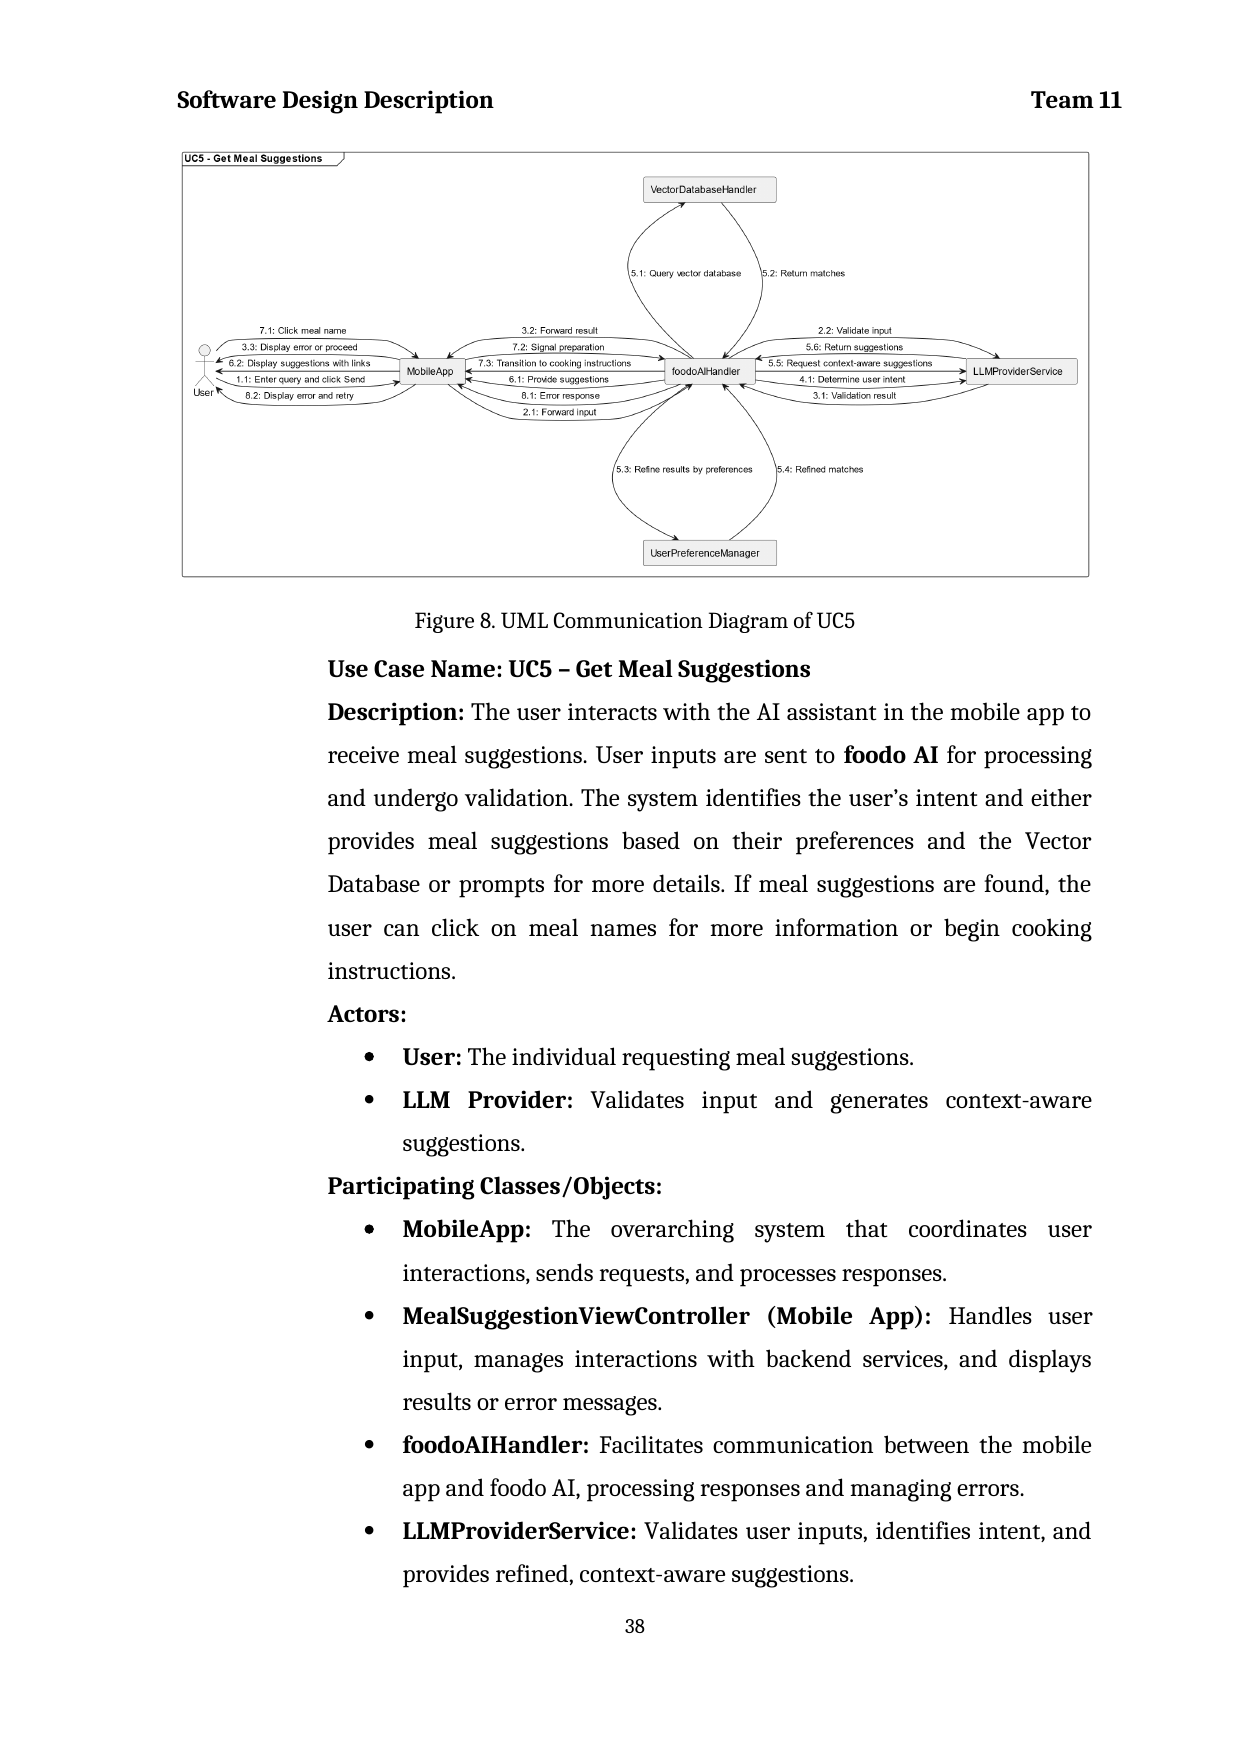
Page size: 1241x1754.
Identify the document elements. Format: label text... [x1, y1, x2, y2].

list LLM Provider: Validates input and generates context-aware suggestions. [365, 1086, 1092, 1158]
list LLMProviderService: Validates user inputs, identifies intent, and provides refined, context-aware suggestions. [365, 1517, 1092, 1589]
list Use Case Name: UC5 – Get Meal Suggestions [327, 655, 1092, 683]
picture [177, 147, 1093, 581]
list User: The individual requesting meal suggestions. [365, 1043, 1092, 1072]
list MobileApp: The overarching system that coordinates user interactions, sends requests, and processes responses. [365, 1215, 1092, 1287]
list foodoAIHandler: Facilitates communication between the mobile app and foodo AI, processing responses and managing errors. [365, 1431, 1092, 1503]
list Description: The user interacts with the AI assistant in the mobile app to receive meal suggestions. User inputs are sent to foodo AI for processing and undergo validation. The system identifies the user’s intent and either provides meal suggestions based on their preferences and the Vector Database or prompts for more details. If meal suggestions are found, the user can click on meal names for more information or begin cooking instructions. [327, 698, 1092, 985]
text Figure 8. UML Communication Diagram of UC5 [177, 608, 1092, 634]
list MealSuggestionViewController (Mobile App): Handles user input, manages interactions with backend services, and displays results or error messages. [365, 1302, 1092, 1417]
list Actors: [327, 1000, 1092, 1028]
list Participating Classes/Objects: [327, 1172, 1092, 1201]
